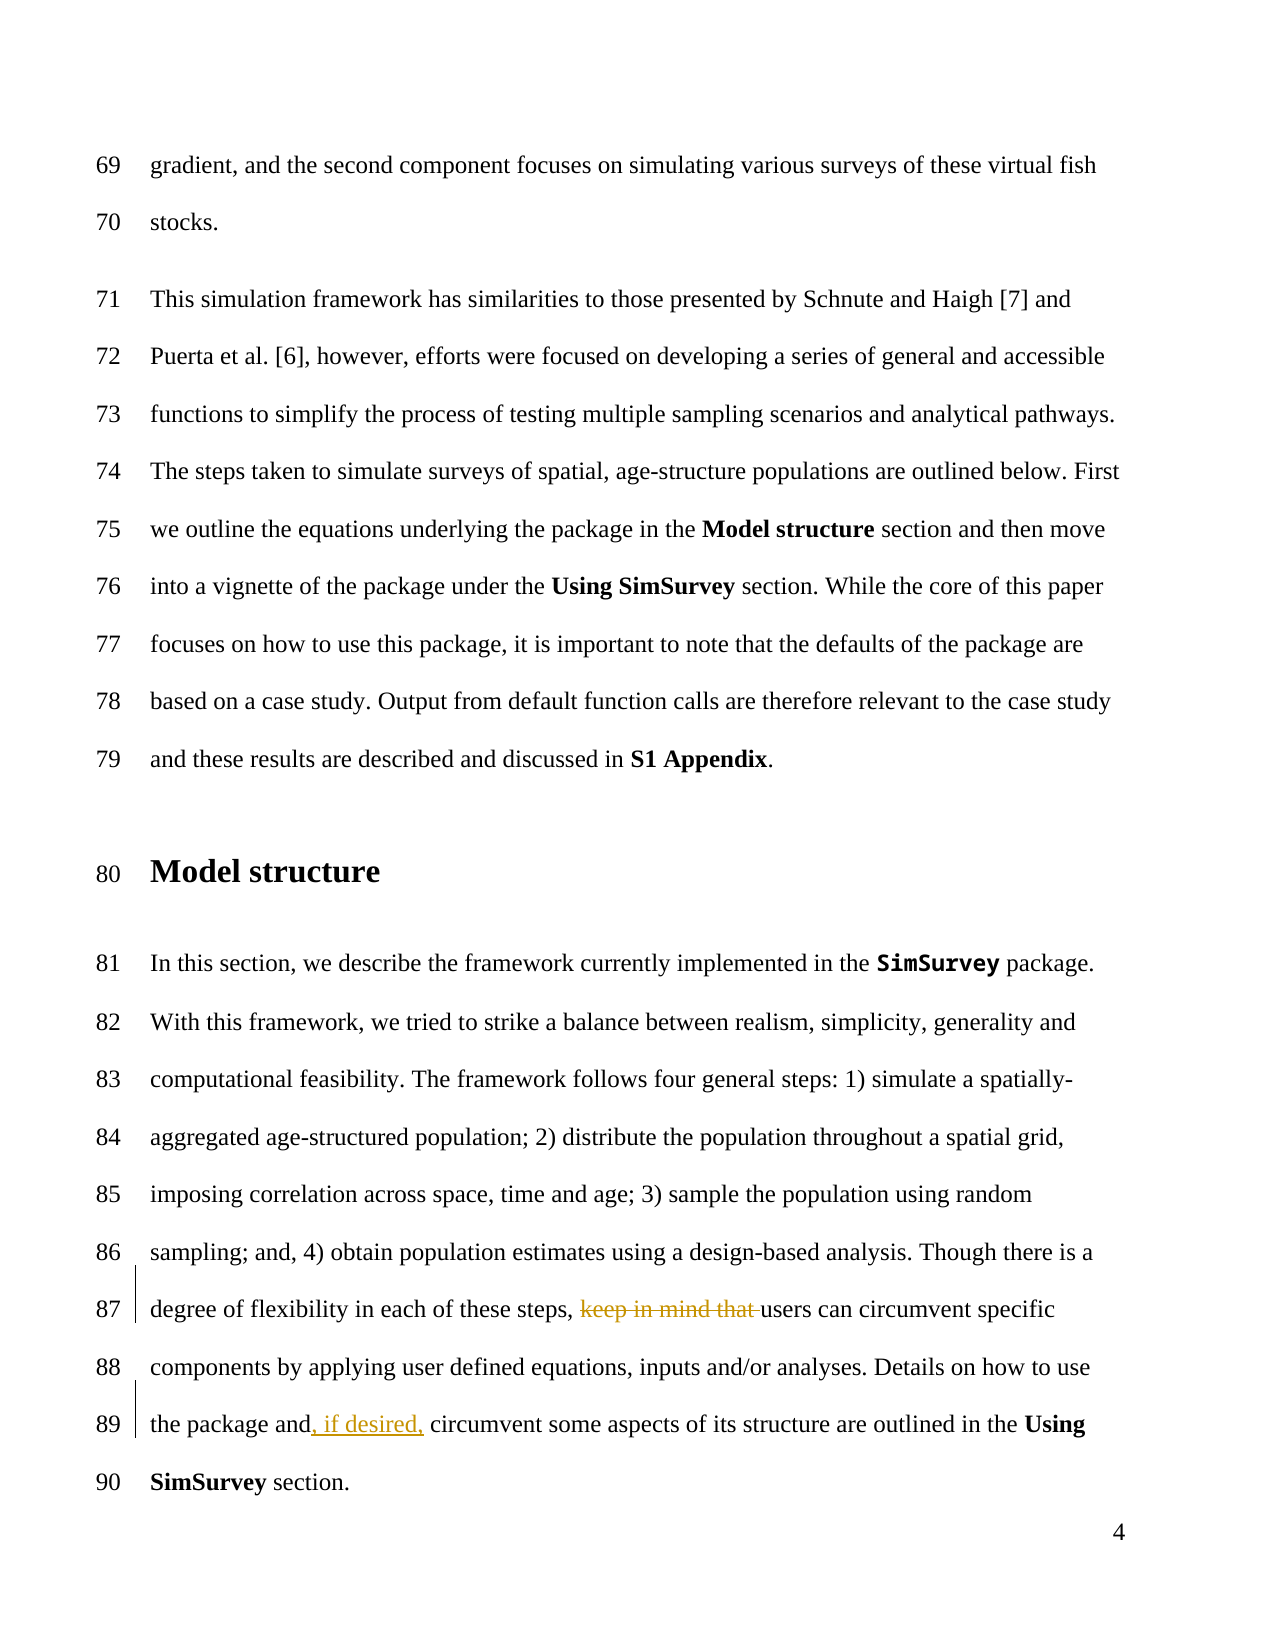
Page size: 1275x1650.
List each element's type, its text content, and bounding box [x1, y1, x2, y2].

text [150, 150, 1125, 236]
text In this section, we describe the framework currently implemented in the SimSurvey package. With this framework, we tried to strike a balance between realism, simplicity, generality and computational feasibility. The framework follows four general steps: 1) simulate a spatially-aggregated age-structured population; 2) distribute the population throughout a spatial grid, imposing correlation across space, time and age; 3) sample the population using random sampling; and, 4) obtain population estimates using a design-based analysis. Though there is a degree of flexibility in each of these steps, users can circumvent specific components by applying user defined equations, inputs and/or analyses. Details on how to use the package and circumvent some aspects of its structure are outlined in the Using SimSurvey section. [150, 947, 1125, 1495]
subtitle Model structure [150, 851, 1125, 889]
text This simulation framework has similarities to those presented by Schnute and Haigh [7] and Puerta et al. [6], however, efforts were focused on developing a series of general and accessible functions to simplify the process of testing multiple sampling scenarios and analytical pathways. The steps taken to simulate surveys of spatial, age-structure populations are outlined below. First we outline the equations underlying the package in the Model structure section and then move into a vignette of the package under the Using SimSurvey section. While the core of this paper focuses on how to use this package, it is important to note that the defaults of the package are based on a case study. Output from default function calls are therefore relevant to the case study and these results are described and discussed in S1 Appendix. [150, 284, 1125, 772]
